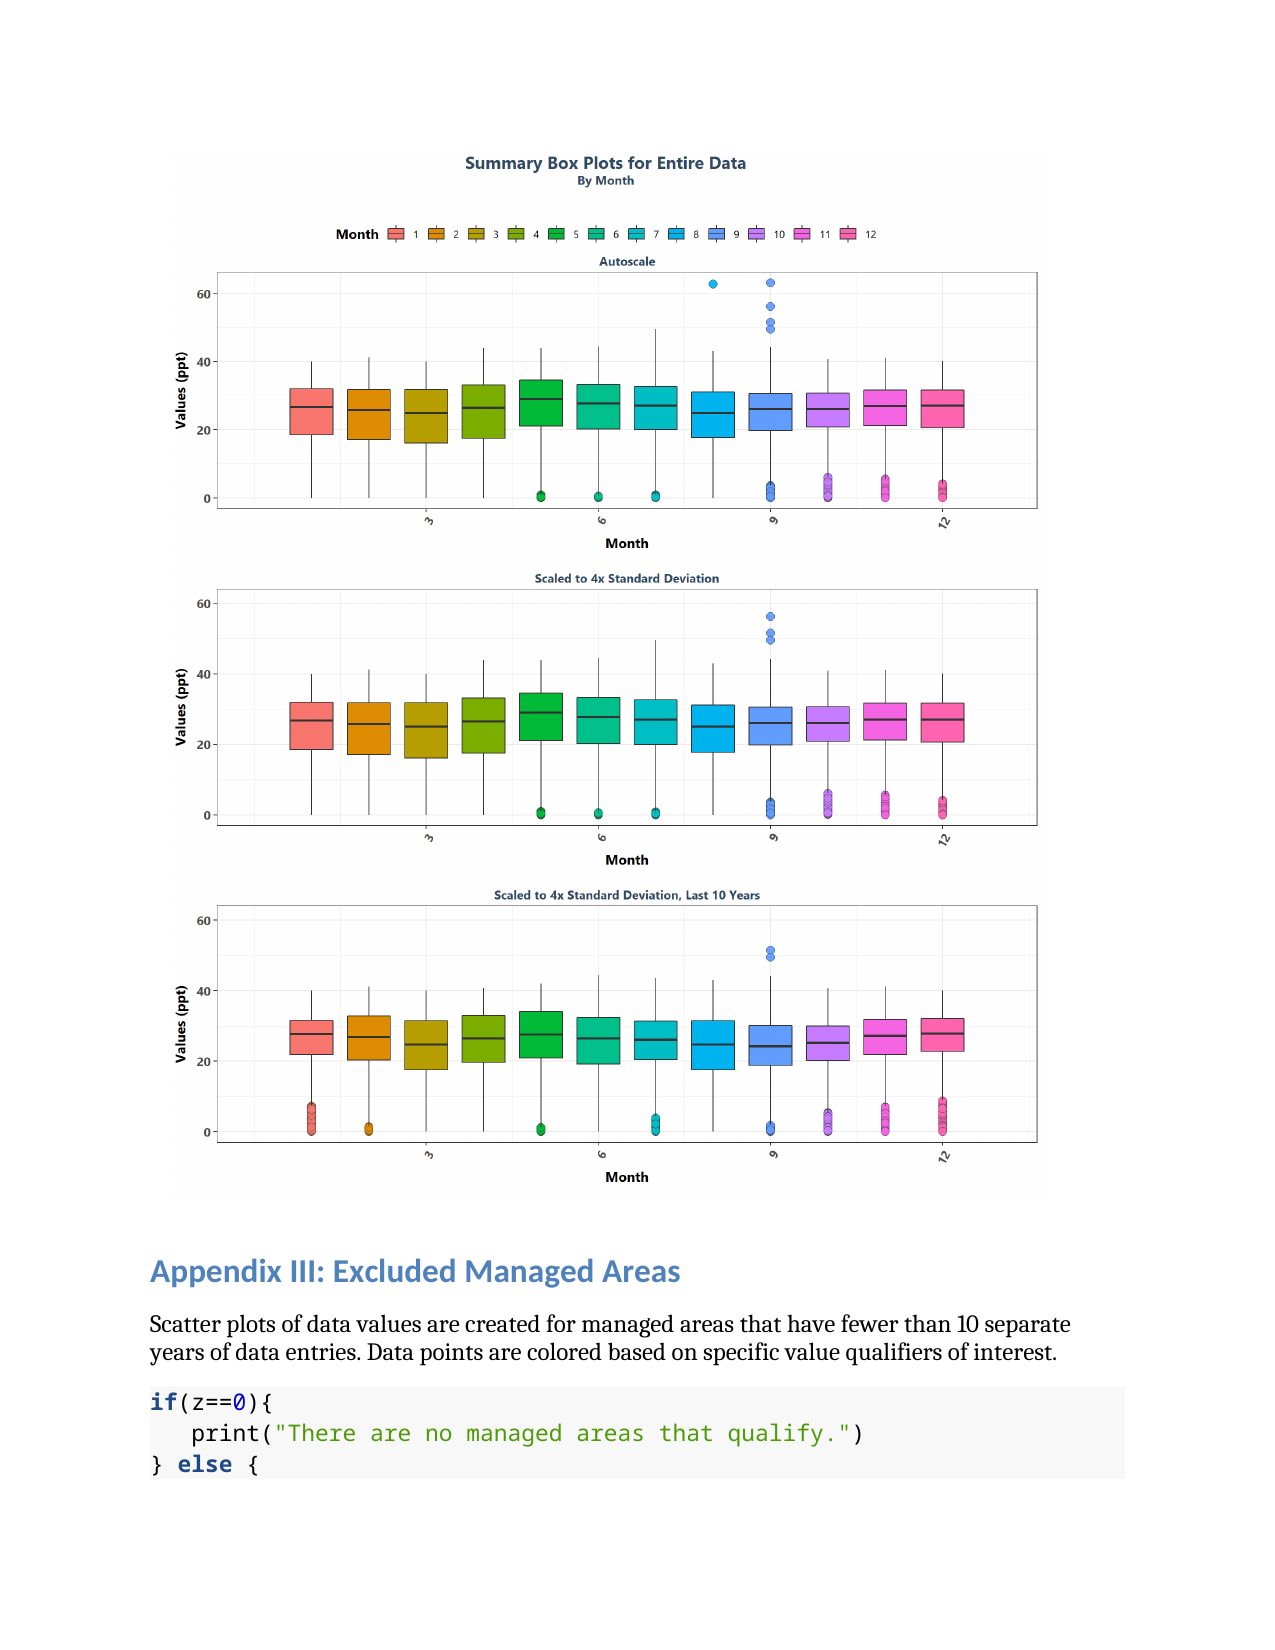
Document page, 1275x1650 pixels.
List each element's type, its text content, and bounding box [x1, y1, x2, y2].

subtitle Appendix III: Excluded Managed Areas [150, 1250, 1125, 1291]
picture [168, 150, 1044, 1200]
text Scatter plots of data values are created for managed areas that have fewer than 10 separate years of data entries. Data points are colored based on specific value qualifiers of interest. [150, 1309, 1125, 1367]
